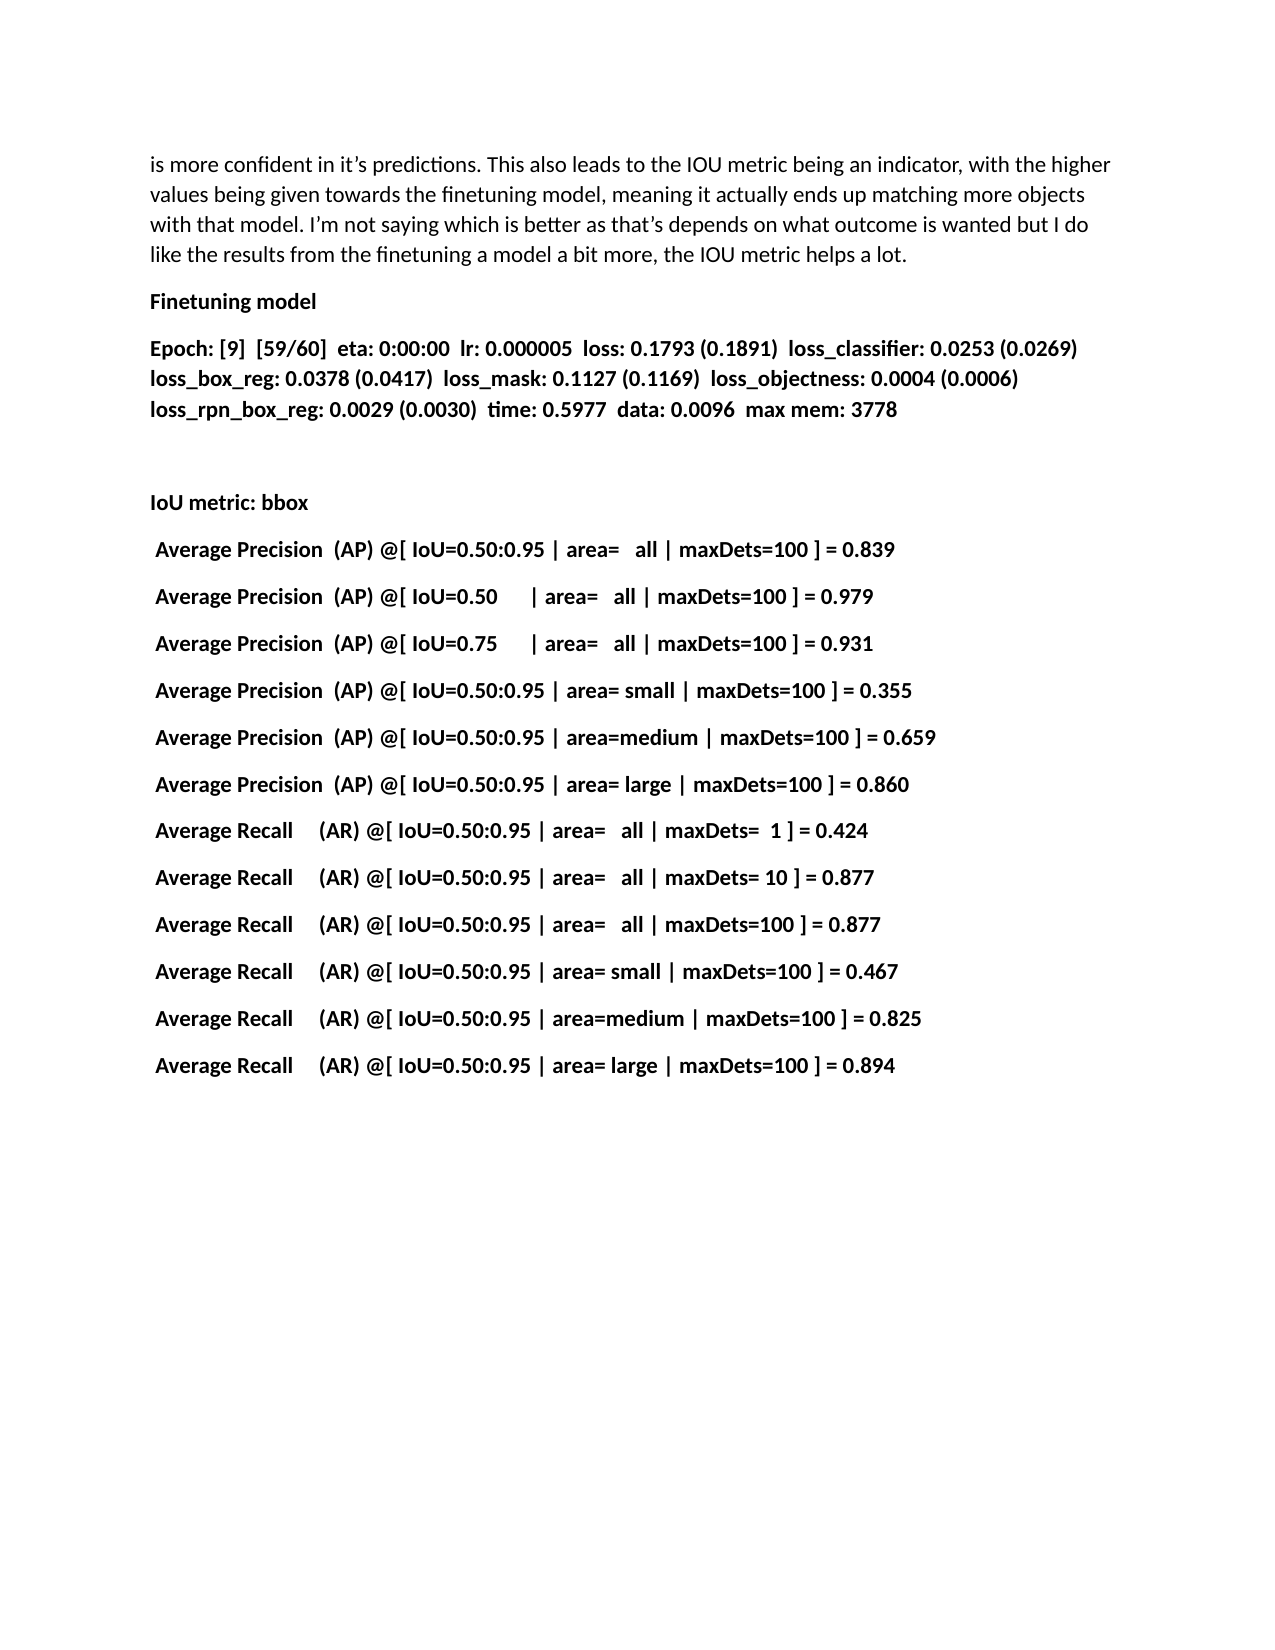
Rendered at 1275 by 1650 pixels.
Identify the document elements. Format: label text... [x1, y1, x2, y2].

text Average Recall (AR) @[ IoU=0.50:0.95 | area=medium | maxDets=100 ] = 0.825 [150, 1004, 1125, 1032]
text Average Precision (AP) @[ IoU=0.50:0.95 | area= all | maxDets=100 ] = 0.839 [150, 535, 1125, 563]
text Average Recall (AR) @[ IoU=0.50:0.95 | area= all | maxDets=100 ] = 0.877 [150, 910, 1125, 938]
text Average Precision (AP) @[ IoU=0.75 | area= all | maxDets=100 ] = 0.931 [150, 629, 1125, 657]
text Average Precision (AP) @[ IoU=0.50:0.95 | area=medium | maxDets=100 ] = 0.659 [150, 723, 1125, 751]
text Average Precision (AP) @[ IoU=0.50:0.95 | area= large | maxDets=100 ] = 0.860 [150, 770, 1125, 798]
text Average Precision (AP) @[ IoU=0.50 | area= all | maxDets=100 ] = 0.979 [150, 582, 1125, 610]
text Average Precision (AP) @[ IoU=0.50:0.95 | area= small | maxDets=100 ] = 0.355 [150, 676, 1125, 704]
text Average Recall (AR) @[ IoU=0.50:0.95 | area= large | maxDets=100 ] = 0.894 [150, 1051, 1125, 1079]
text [150, 150, 1125, 269]
text IoU metric: bbox [150, 488, 1125, 517]
text Finetuning model [150, 287, 1125, 316]
text Epoch: [9] [59/60] eta: 0:00:00 lr: 0.000005 loss: 0.1793 (0.1891) loss_classifier: 0.0253 (0.0269) loss_box_reg: 0.0378 (0.0417) loss_mask: 0.1127 (0.1169) loss_objectness: 0.0004 (0.0006) loss_rpn_box_reg: 0.0029 (0.0030) time: 0.5977 data: 0.0096 max mem: 3778 [150, 334, 1125, 423]
text Average Recall (AR) @[ IoU=0.50:0.95 | area= all | maxDets= 10 ] = 0.877 [150, 863, 1125, 892]
text Average Recall (AR) @[ IoU=0.50:0.95 | area= small | maxDets=100 ] = 0.467 [150, 957, 1125, 985]
text Average Recall (AR) @[ IoU=0.50:0.95 | area= all | maxDets= 1 ] = 0.424 [150, 817, 1125, 845]
